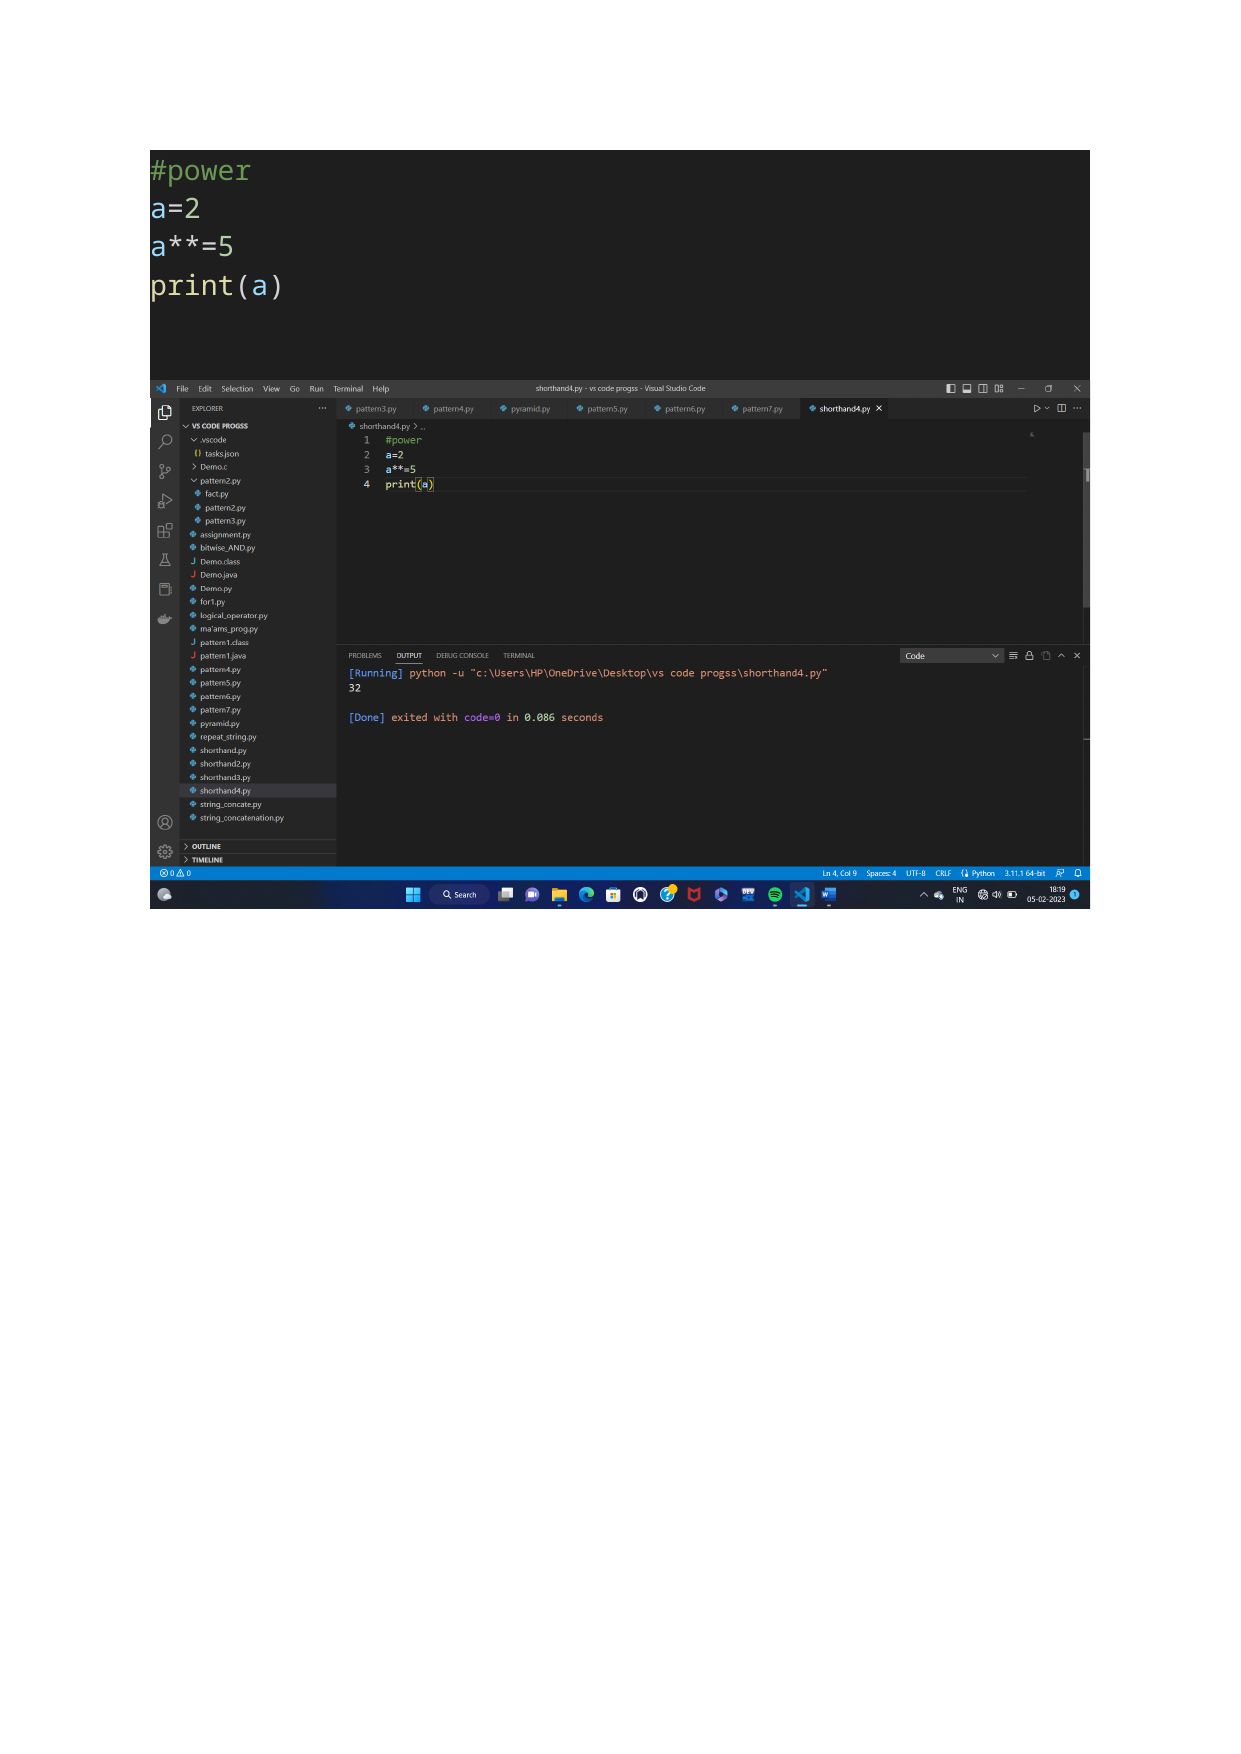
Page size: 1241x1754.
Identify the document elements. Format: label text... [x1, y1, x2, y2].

text #power [150, 150, 1090, 188]
text a=2 [150, 188, 1090, 227]
text print(a) [150, 265, 1090, 303]
picture [150, 380, 1091, 909]
text a**=5 [150, 227, 1090, 265]
